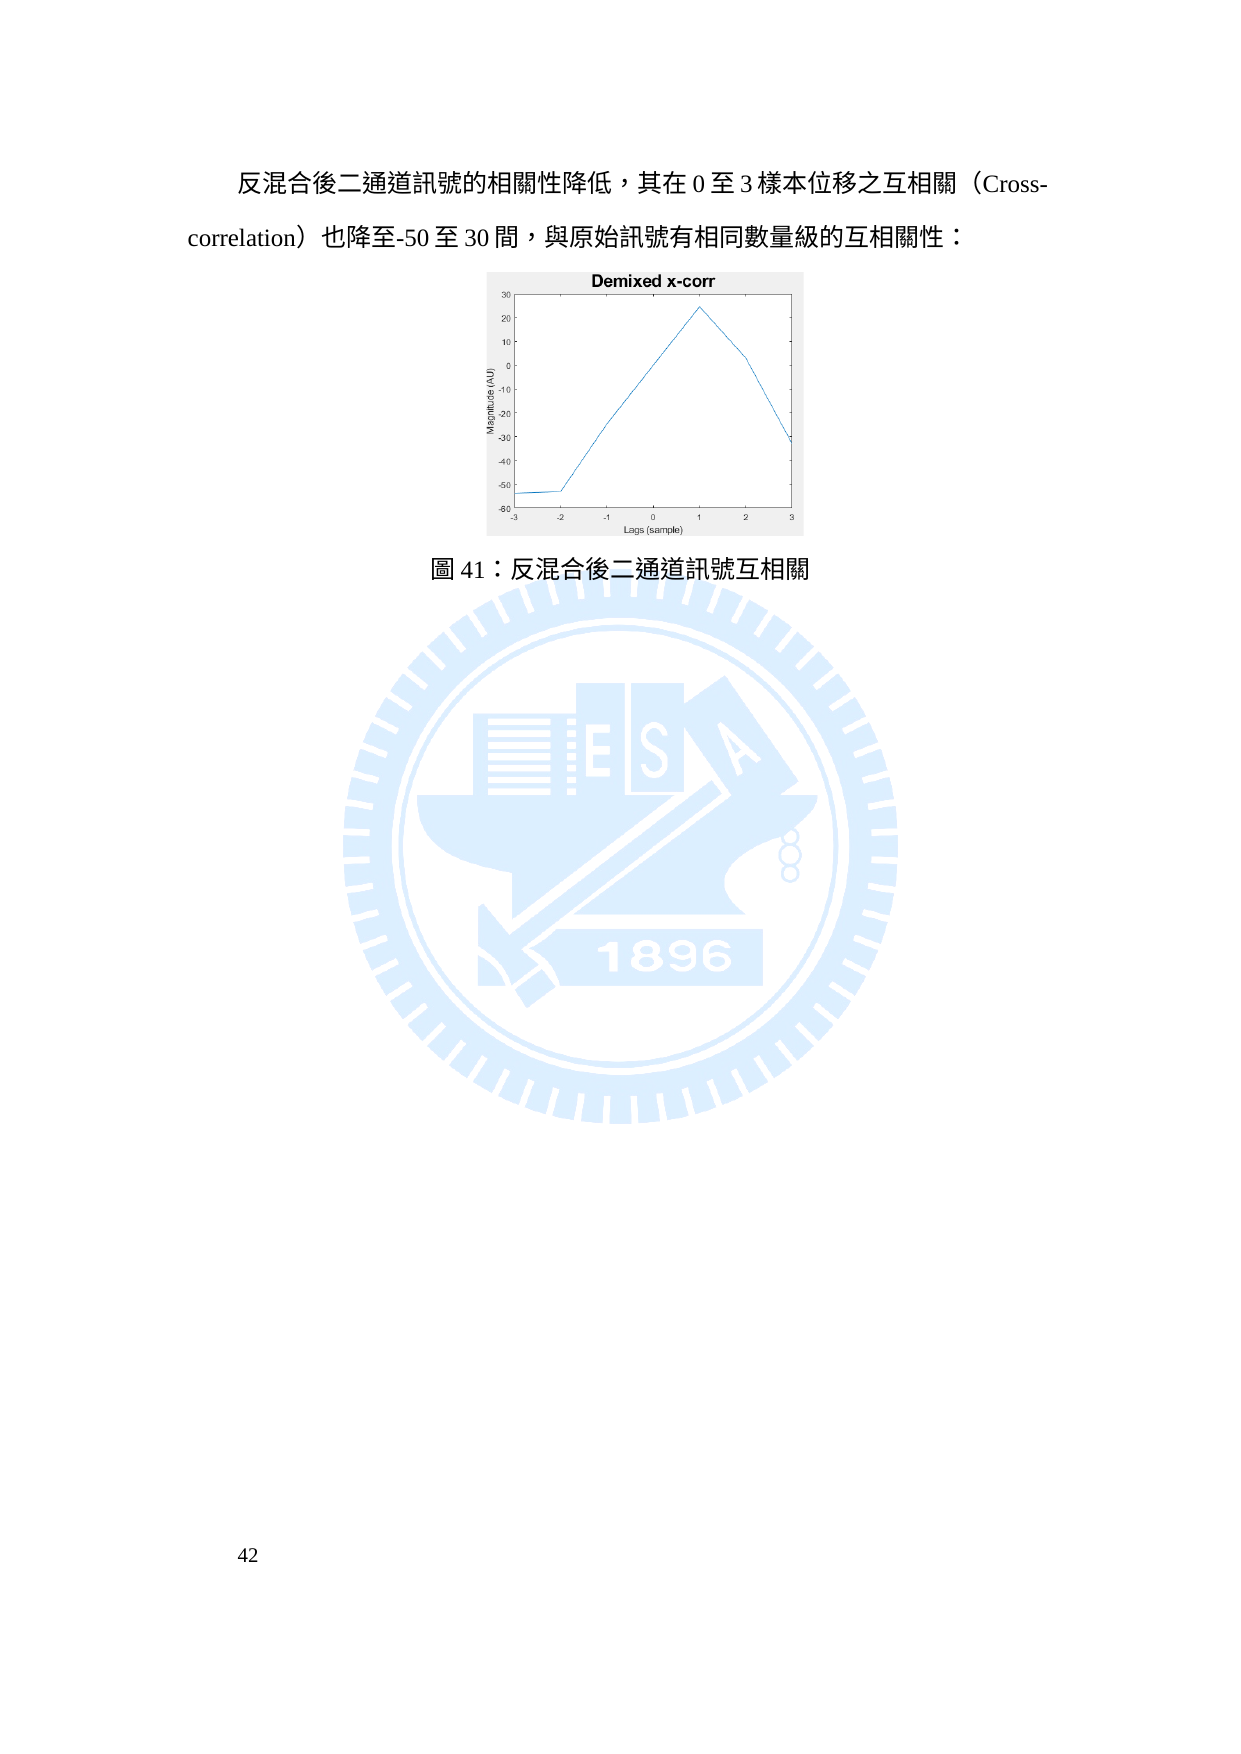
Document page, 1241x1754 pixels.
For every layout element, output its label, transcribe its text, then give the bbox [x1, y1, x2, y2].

picture [486, 272, 804, 536]
text 圖 41：反混合後二通道訊號互相關 [187, 550, 1053, 586]
text 反混合後二通道訊號的相關性降低，其在0至3樣本位移之互相關（Cross-correlation）也降至-50至30間，與原始訊號有相同數量級的互相關性： [187, 163, 1053, 254]
